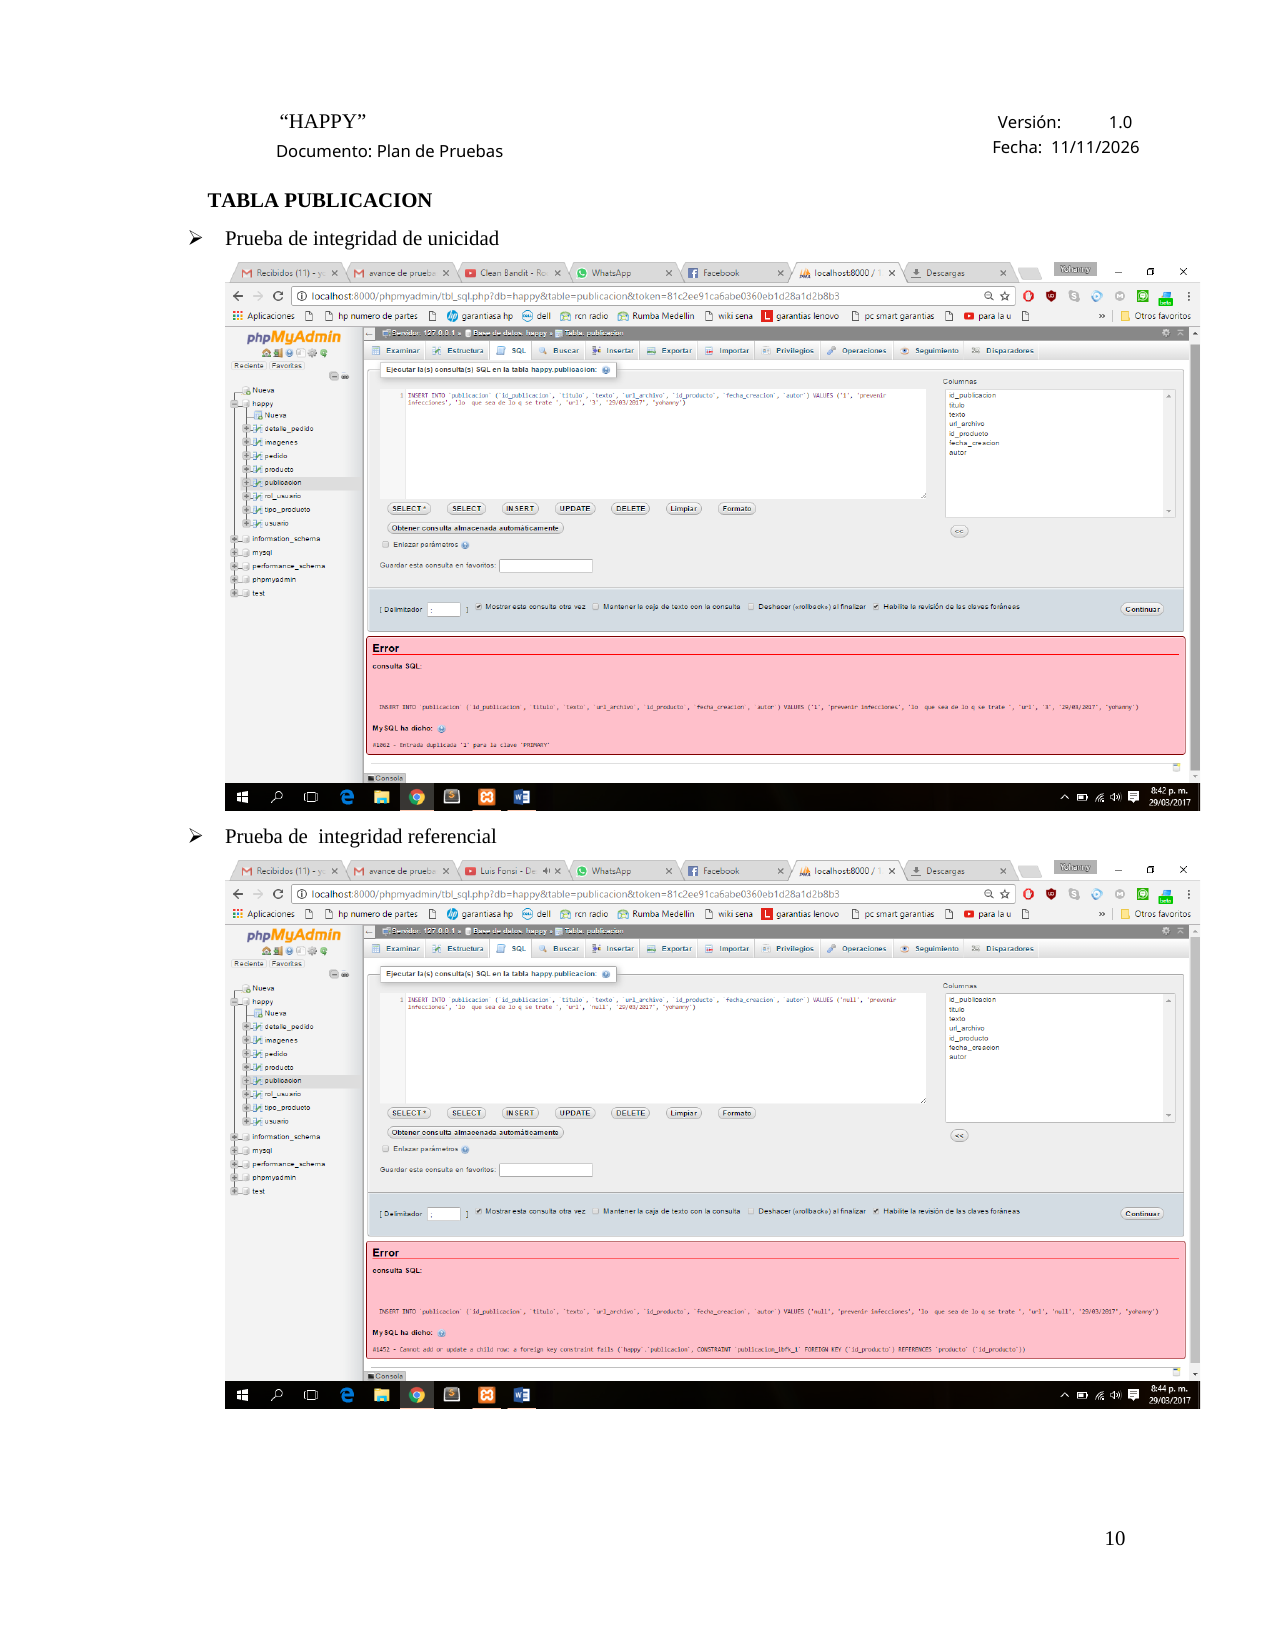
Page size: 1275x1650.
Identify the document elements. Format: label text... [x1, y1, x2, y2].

text TABLA PUBLICACION [150, 187, 1125, 212]
list Prueba de integridad de unicidad [187, 225, 1125, 250]
list Prueba de integridad referencial [187, 823, 1125, 848]
picture [225, 860, 1200, 1409]
picture [225, 262, 1200, 811]
